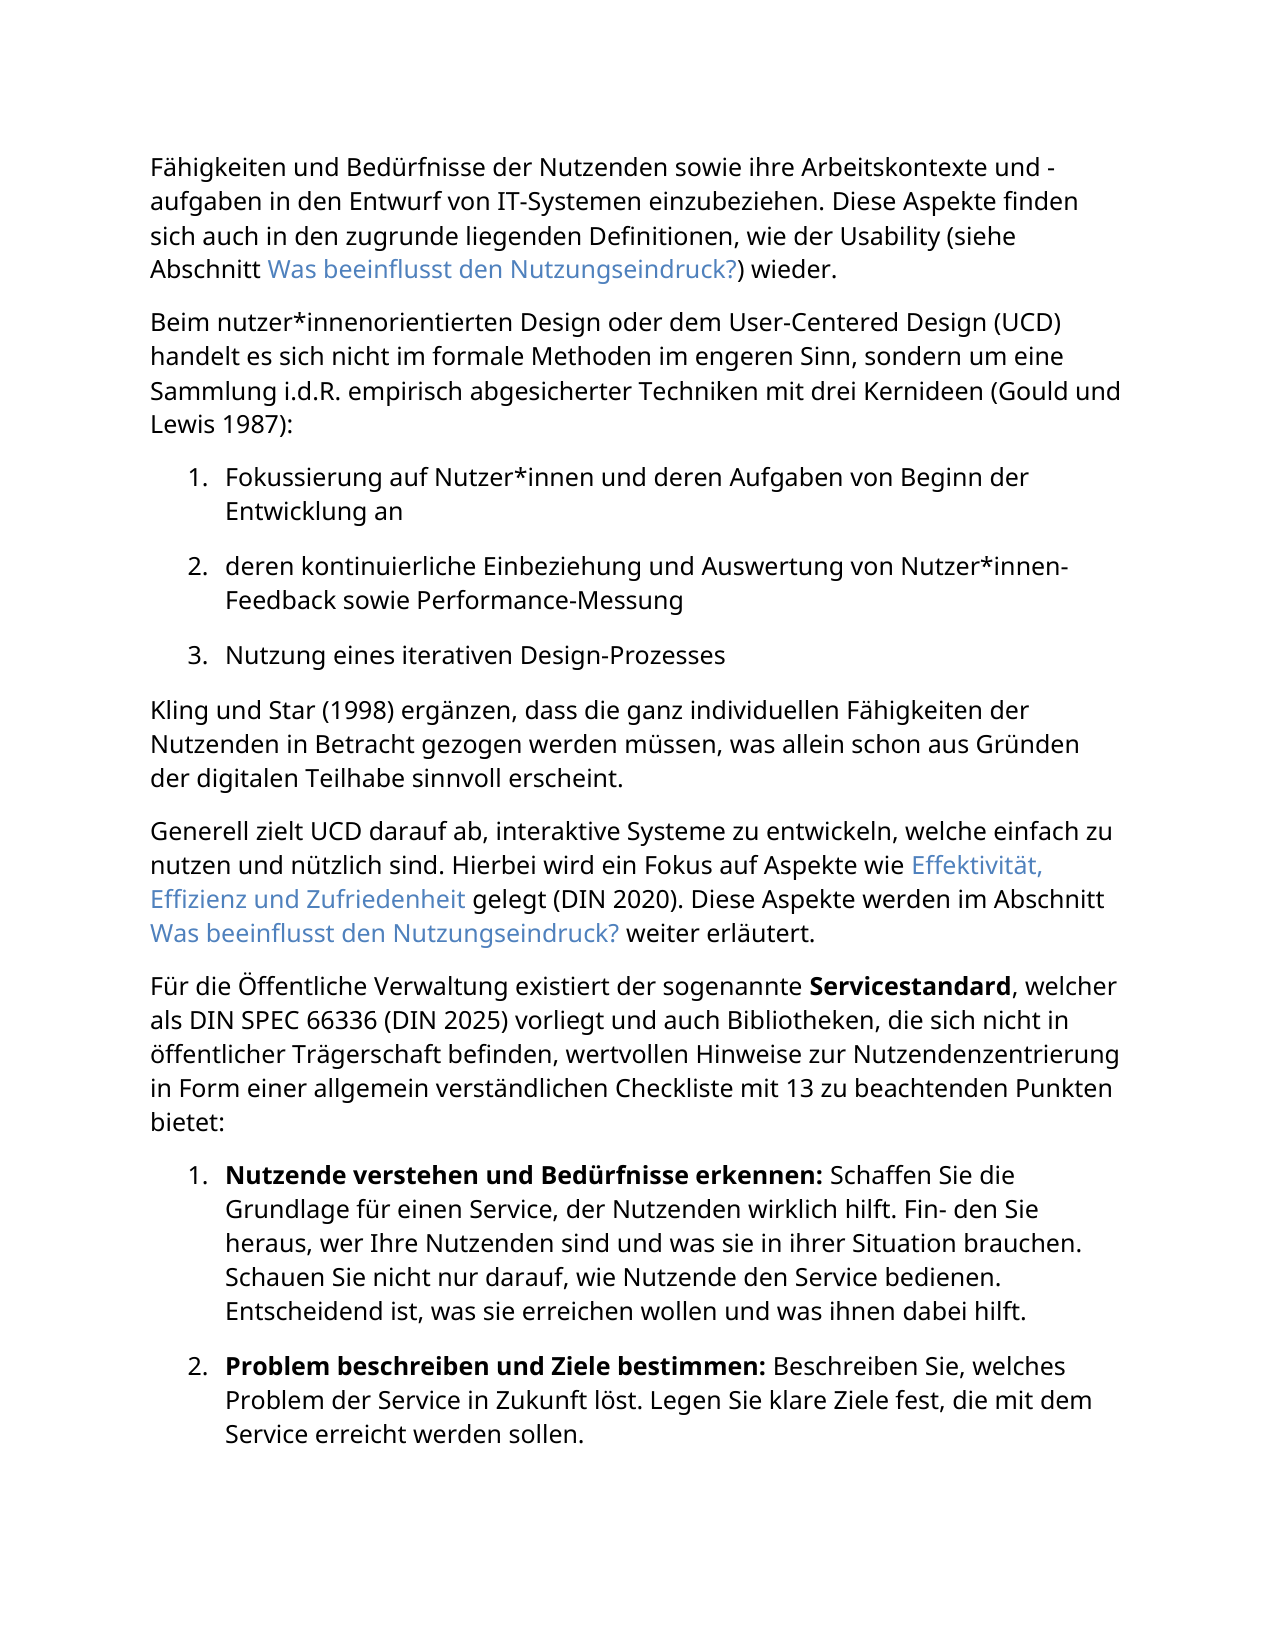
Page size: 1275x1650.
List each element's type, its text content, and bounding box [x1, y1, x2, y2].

list Problem beschreiben und Ziele bestimmen: Beschreiben Sie, welches Problem der Service in Zukunft löst. Legen Sie klare Ziele fest, die mit dem Service erreicht werden sollen. [187, 1349, 1125, 1451]
text Kling und Star (1998) ergänzen, dass die ganz individuellen Fähigkeiten der Nutzenden in Betracht gezogen werden müssen, was allein schon aus Gründen der digitalen Teilhabe sinnvoll erscheint. [150, 693, 1125, 795]
text Für die Öffentliche Verwaltung existiert der sogenannte Servicestandard, welcher als DIN SPEC 66336 (DIN 2025) vorliegt und auch Bibliotheken, die sich nicht in öffentlicher Trägerschaft befinden, wertvollen Hinweise zur Nutzendenzentrierung in Form einer allgemein verständlichen Checkliste mit 13 zu beachtenden Punkten bietet: [150, 969, 1125, 1139]
list deren kontinuierliche Einbeziehung und Auswertung von Nutzer*innen-Feedback sowie Performance-Messung [187, 549, 1125, 617]
list Fokussierung auf Nutzer*innen und deren Aufgaben von Beginn der Entwicklung an [187, 460, 1125, 528]
list Nutzung eines iterativen Design-Prozesses [187, 638, 1125, 672]
text Beim nutzer*innenorientierten Design oder dem User-Centered Design (UCD) handelt es sich nicht im formale Methoden im engeren Sinn, sondern um eine Sammlung i.d.R. empirisch abgesicherter Techniken mit drei Kernideen (Gould und Lewis 1987): [150, 305, 1125, 441]
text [150, 150, 1125, 286]
text Generell zielt UCD darauf ab, interaktive Systeme zu entwickeln, welche einfach zu nutzen und nützlich sind. Hierbei wird ein Fokus auf Aspekte wie Effektivität, Effizienz und Zufriedenheit gelegt (DIN 2020). Diese Aspekte werden im Abschnitt Was beeinflusst den Nutzungseindruck? weiter erläutert. [150, 814, 1125, 950]
list Nutzende verstehen und Bedürfnisse erkennen: Schaffen Sie die Grundlage für einen Service, der Nutzenden wirklich hilft. Fin- den Sie heraus, wer Ihre Nutzenden sind und was sie in ihrer Situation brauchen. Schauen Sie nicht nur darauf, wie Nutzende den Service bedienen. Entscheidend ist, was sie erreichen wollen und was ihnen dabei hilft. [187, 1158, 1125, 1328]
